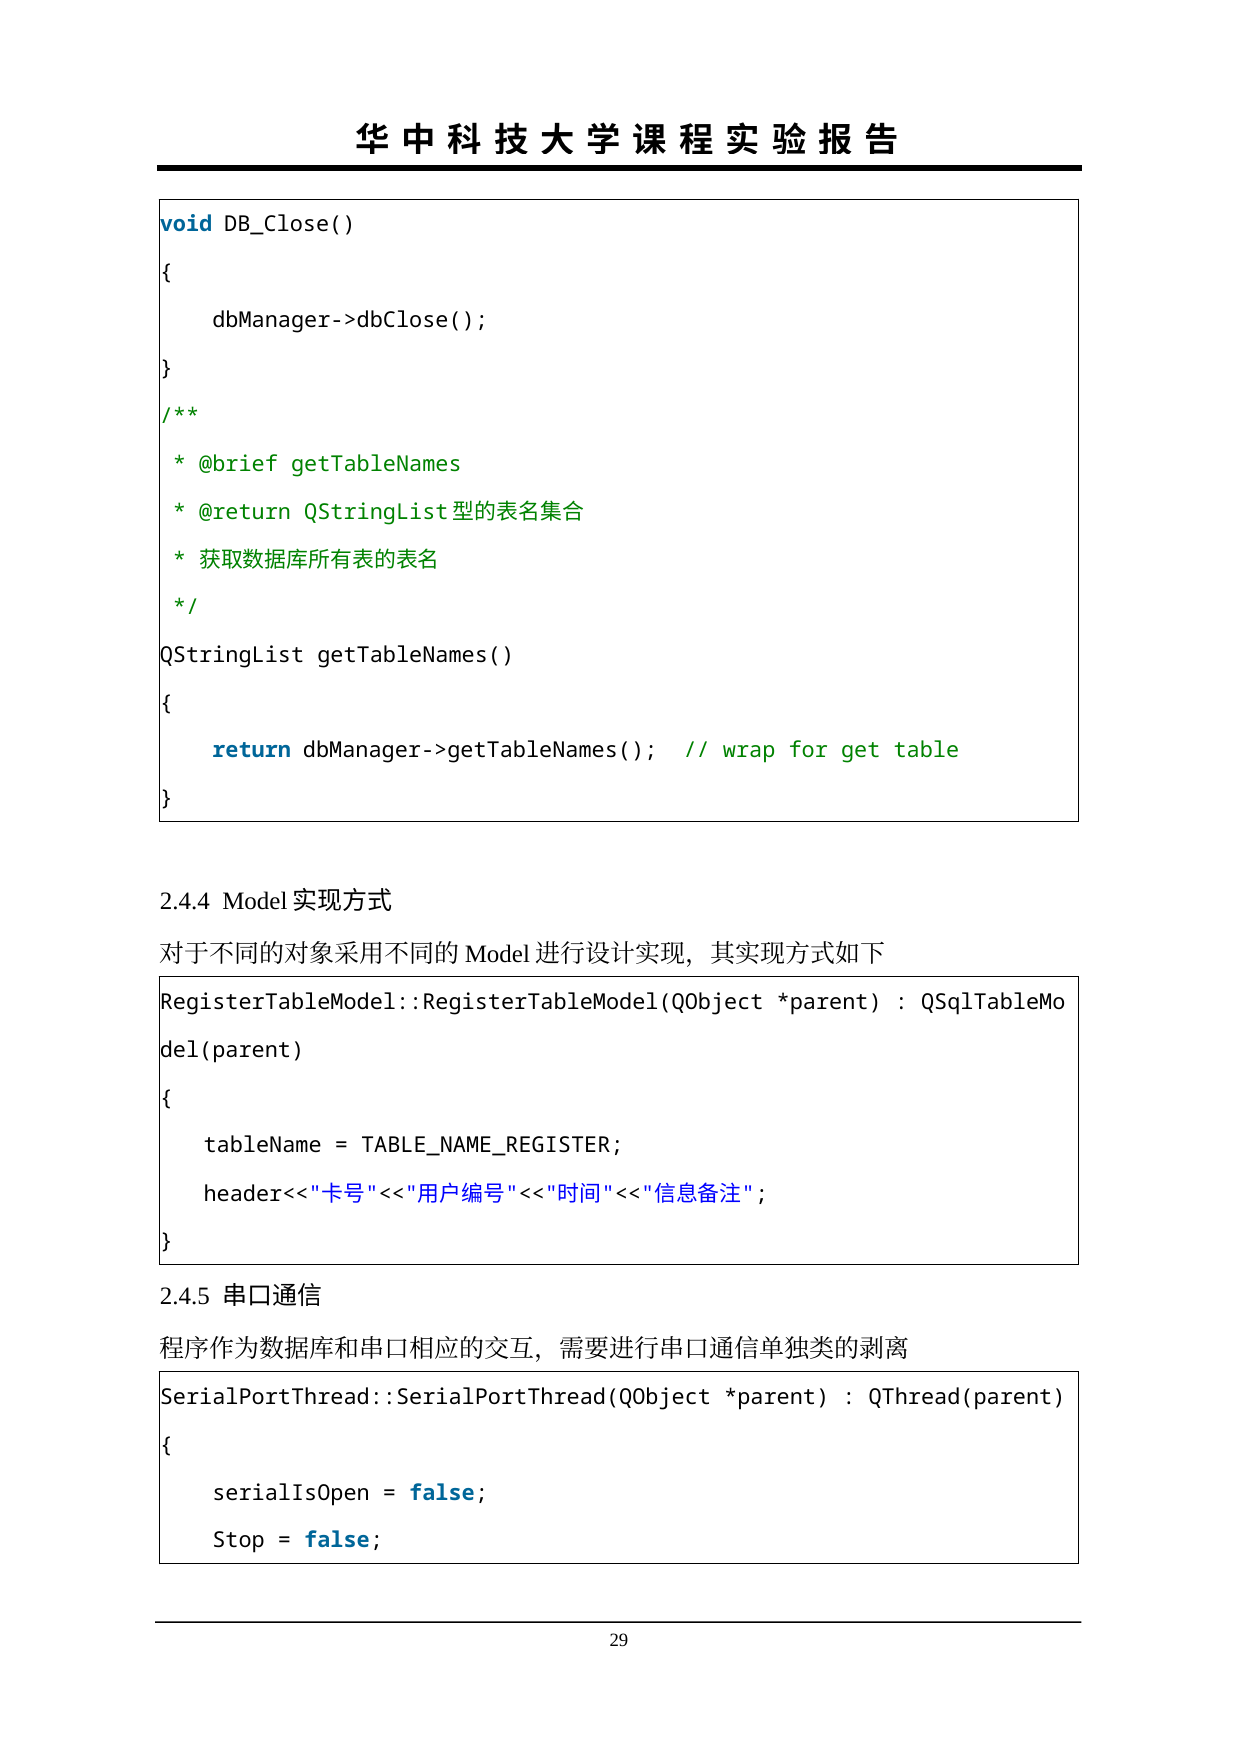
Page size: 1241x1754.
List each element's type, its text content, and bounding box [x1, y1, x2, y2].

text { [160, 678, 1078, 725]
text tableName = TABLE_NAME_REGISTER; [160, 1120, 1078, 1168]
text */ [160, 582, 1078, 630]
text * @brief getTableNames [160, 438, 1078, 486]
text { [160, 247, 1078, 295]
text QStringList getTableNames() [160, 630, 1078, 678]
text } [160, 1215, 1078, 1264]
text 程序作为数据库和串口相应的交互，需要进行串口通信单独类的剥离 [159, 1323, 1078, 1371]
text SerialPortThread::SerialPortThread(QObject *parent) : QThread(parent) [160, 1372, 1078, 1420]
text { [160, 1073, 1078, 1120]
text serialIsOpen = false; [160, 1468, 1078, 1514]
text 对于不同的对象采用不同的Model进行设计实现，其实现方式如下 [159, 928, 1078, 976]
text /** [160, 391, 1078, 438]
text } [160, 772, 1078, 821]
text return dbManager->getTableNames(); // wrap for get table [160, 725, 1078, 772]
subtitle 串口通信 [159, 1270, 1078, 1318]
text Stop = false; [160, 1514, 1078, 1563]
text void DB_Close() [160, 200, 1078, 247]
text { [160, 1420, 1078, 1468]
text dbManager->dbClose(); [160, 295, 1078, 343]
text * @return QStringList型的表名集合 [160, 486, 1078, 534]
text header<<"卡号"<<"用户编号"<<"时间"<<"信息备注"; [160, 1168, 1078, 1215]
text * 获取数据库所有表的表名 [160, 534, 1078, 582]
text } [160, 343, 1078, 391]
subtitle Model实现方式 [159, 875, 1078, 923]
text RegisterTableModel::RegisterTableModel(QObject *parent) : QSqlTableModel(parent) [160, 977, 1078, 1073]
